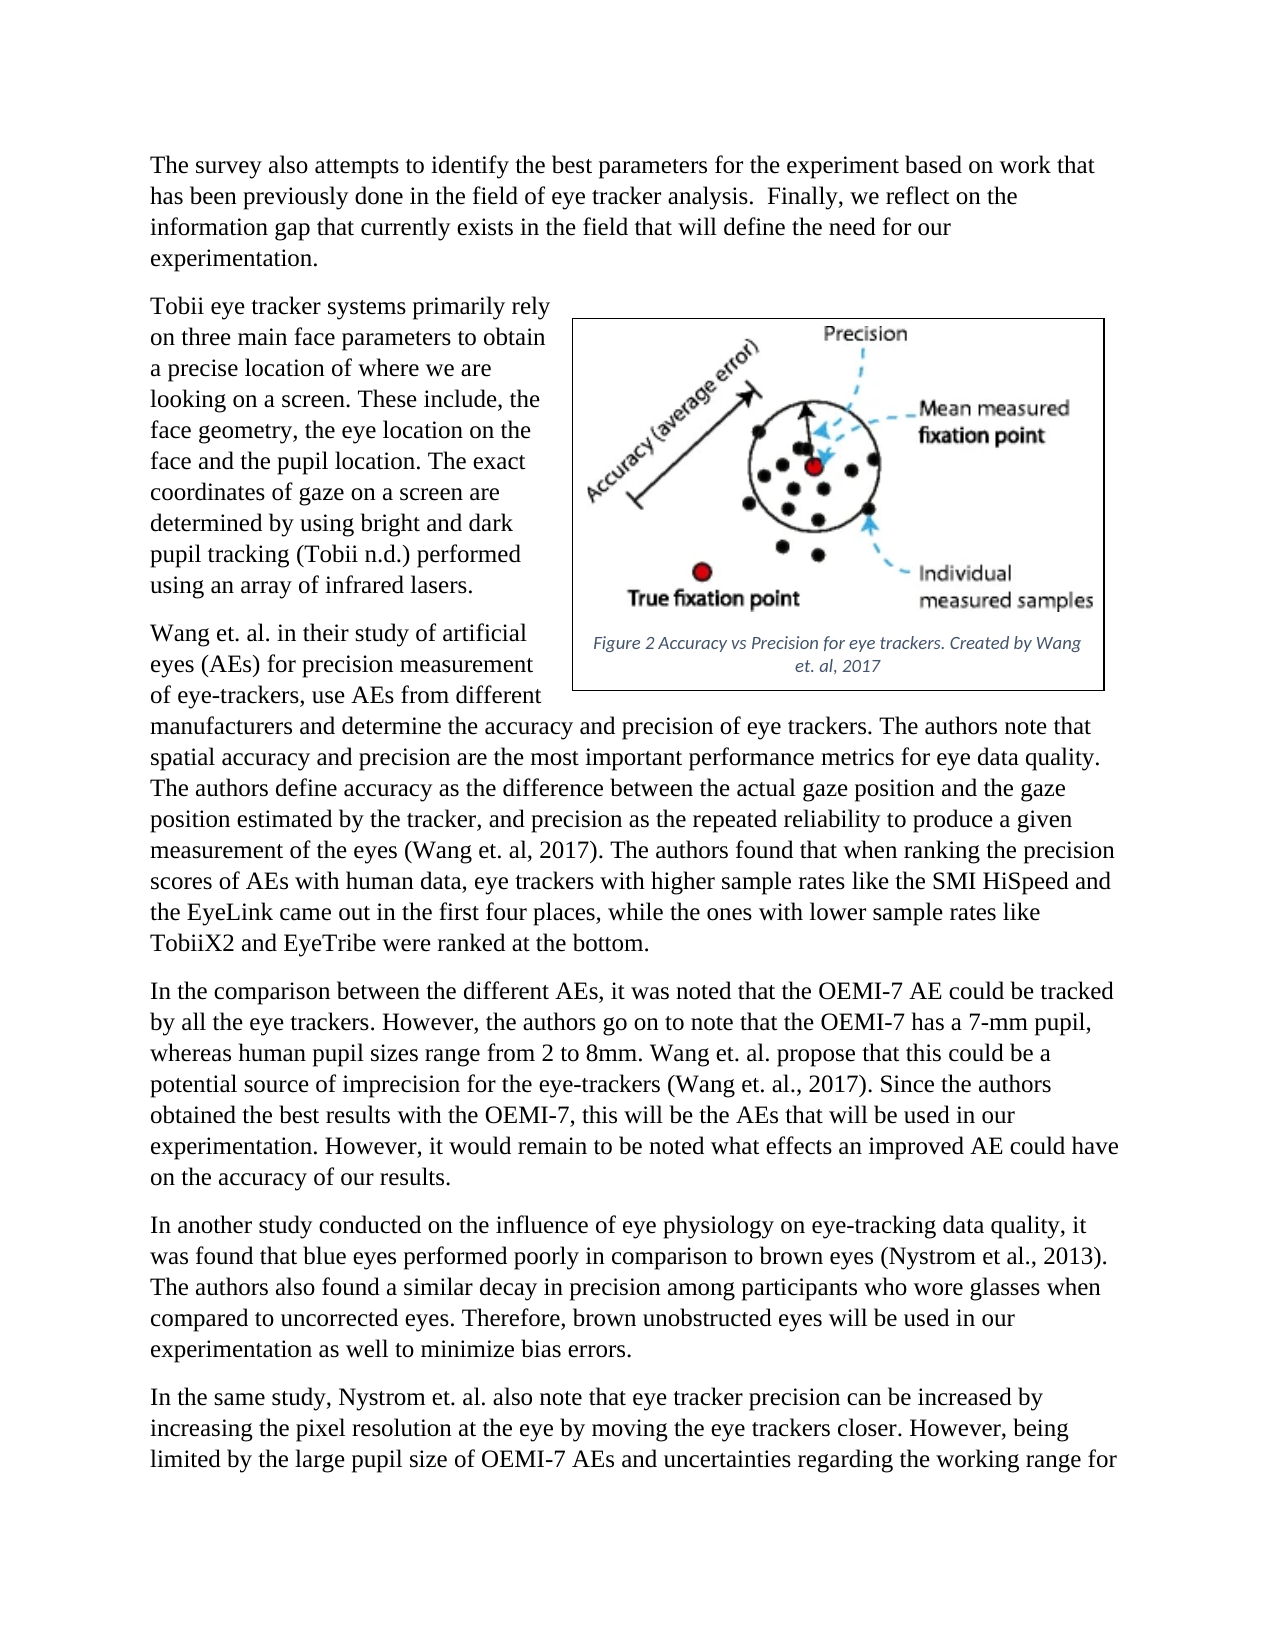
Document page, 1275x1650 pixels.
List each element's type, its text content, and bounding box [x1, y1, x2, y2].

text In the comparison between the different AEs, it was noted that the OEMI-7 AE could be tracked by all the eye trackers. However, the authors go on to note that the OEMI-7 has a 7-mm pupil, whereas human pupil sizes range from 2 to 8mm. Wang et. al. propose that this could be a potential source of imprecision for the eye-trackers (Wang et. al., 2017). Since the authors obtained the best results with the OEMI-7, this will be the AEs that will be used in our experimentation. However, it would remain to be noted what effects an improved AE could have on the accuracy of our results. [150, 976, 1125, 1191]
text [150, 150, 1125, 272]
picture [587, 326, 1093, 612]
text Wang et. al. in their study of artificial eyes (AEs) for precision measurement of eye-trackers, use AEs from different manufacturers and determine the accuracy and precision of eye trackers. The authors note that spatial accuracy and precision are the most important performance metrics for eye data quality. The authors define accuracy as the difference between the actual gaze position and the gaze position estimated by the tracker, and precision as the repeated reliability to produce a given measurement of the eyes (Wang et. al, 2017). The authors found that when ranking the precision scores of AEs with human data, eye trackers with higher sample rates like the SMI HiSpeed and the EyeLink came out in the first four places, while the ones with lower sample rates like TobiiX2 and EyeTribe were ranked at the bottom. [150, 618, 1125, 957]
text In another study conducted on the influence of eye physiology on eye-tracking data quality, it was found that blue eyes performed poorly in comparison to brown eyes (Nystrom et al., 2013). The authors also found a similar decay in precision among participants who wore glasses when compared to uncorrected eyes. Therefore, brown unobstructed eyes will be used in our experimentation as well to minimize bias errors. [150, 1210, 1125, 1363]
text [150, 1382, 1125, 1473]
